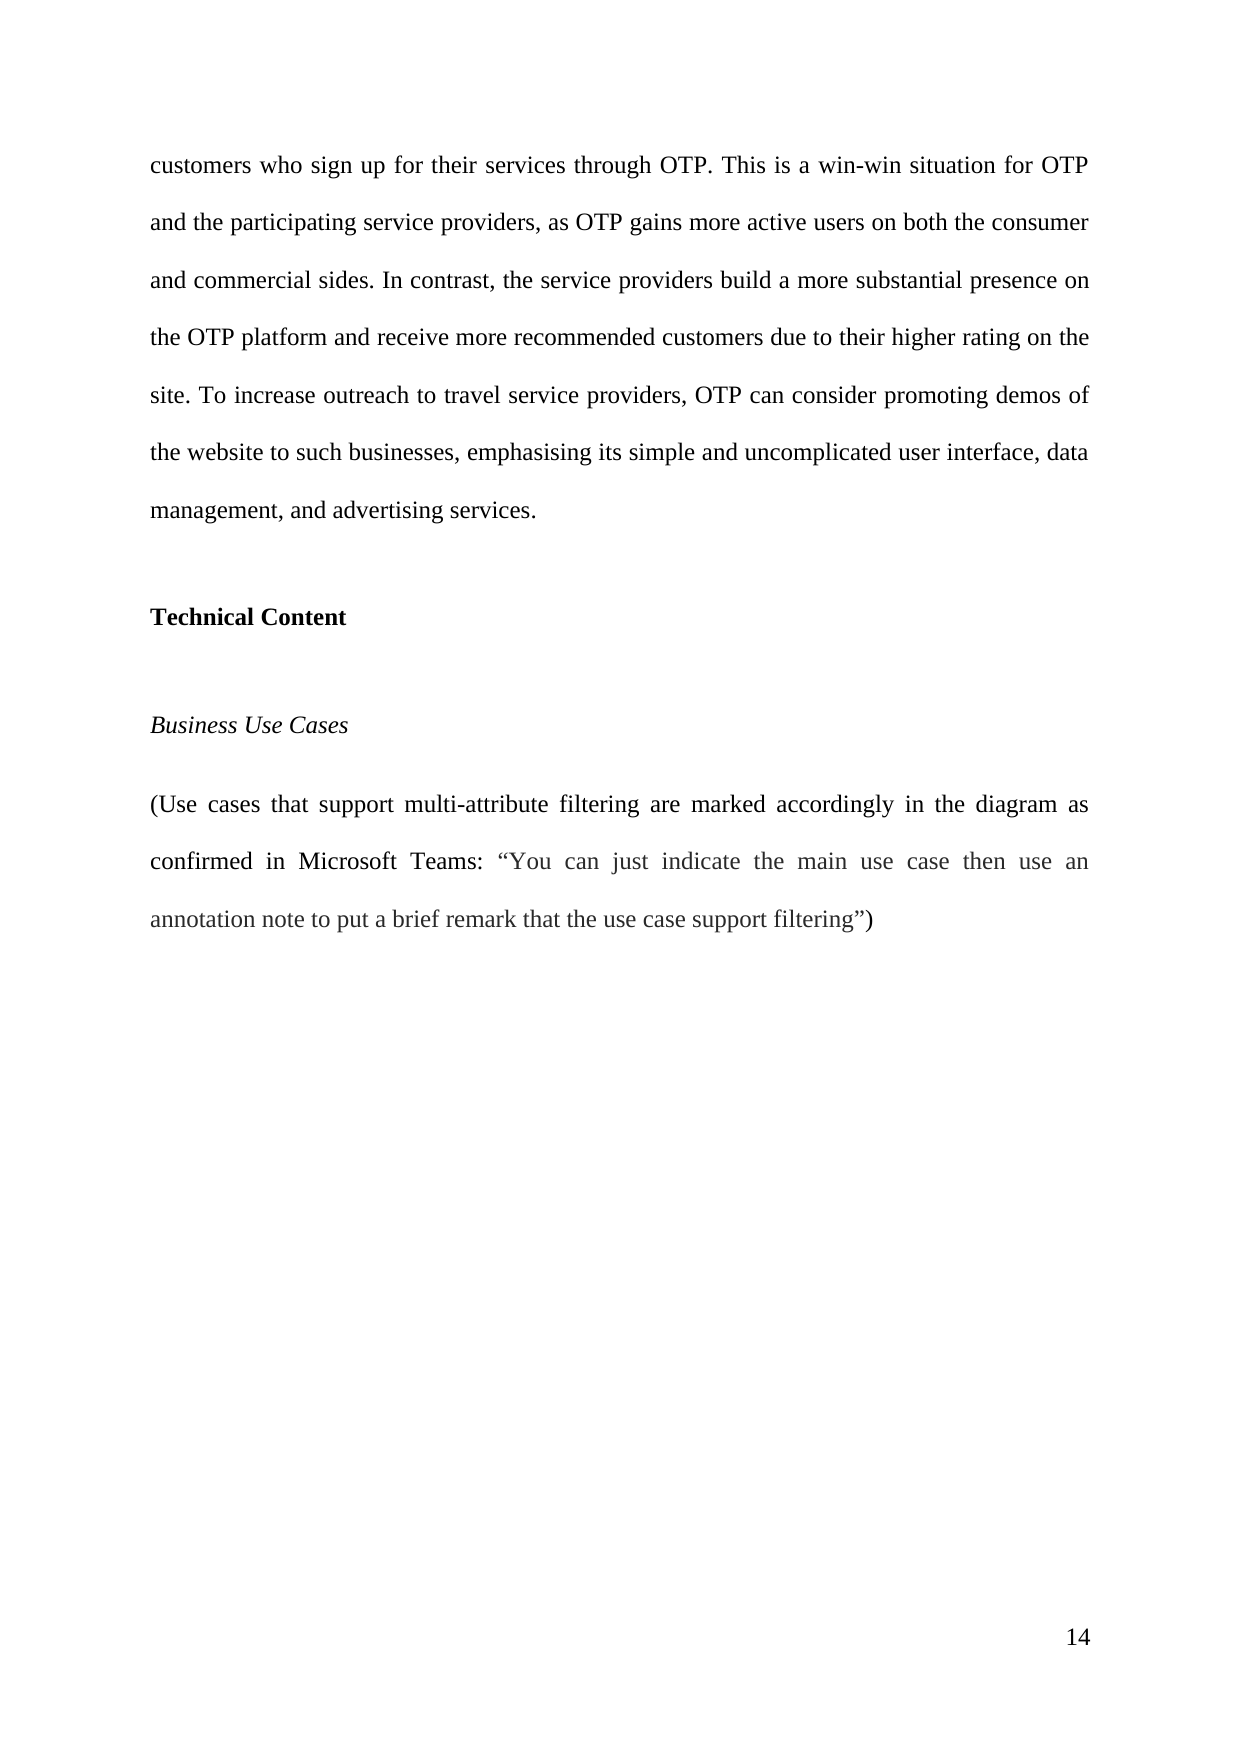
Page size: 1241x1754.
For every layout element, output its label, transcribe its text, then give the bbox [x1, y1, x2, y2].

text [150, 150, 1090, 524]
subtitle Technical Content [150, 602, 1090, 631]
text (Use cases that support multi-attribute filtering are marked accordingly in the diagram as confirmed in Microsoft Teams: “You can just indicate the main use case then use an annotation note to put a brief remark that the use case support filtering”) [150, 789, 1090, 932]
subtitle Business Use Cases [150, 710, 1090, 739]
